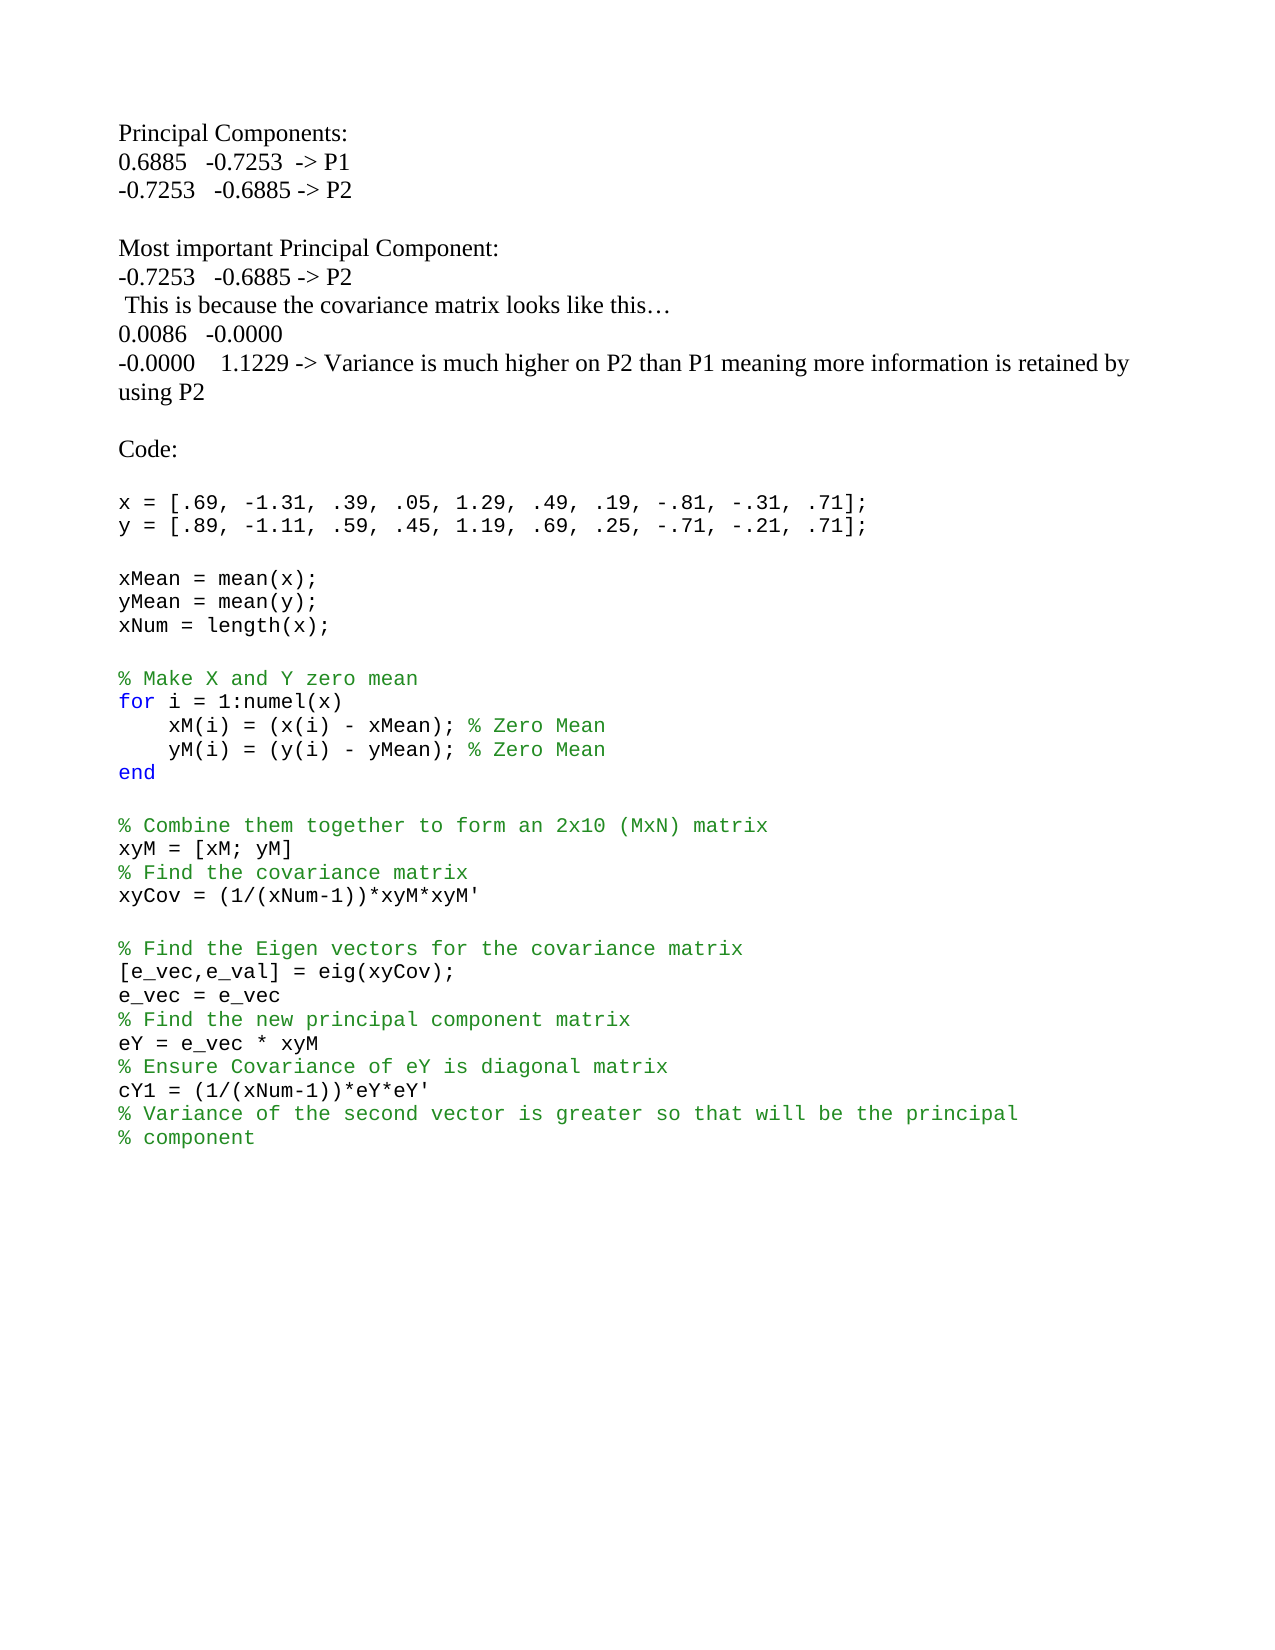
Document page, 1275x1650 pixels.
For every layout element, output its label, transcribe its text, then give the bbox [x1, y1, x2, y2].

text eY = e_vec * xyM [118, 1032, 1157, 1056]
text Principal Components: [118, 118, 1157, 147]
text % Ensure Covariance of eY is diagonal matrix [118, 1056, 1157, 1080]
text 0.6885 -0.7253 -> P1 [118, 147, 1157, 176]
text xyM = [xM; yM] [118, 838, 1157, 862]
text % Variance of the second vector is greater so that will be the principal [118, 1103, 1157, 1127]
text x = [.69, -1.31, .39, .05, 1.29, .49, .19, -.81, -.31, .71]; [118, 492, 1157, 516]
text Code: [118, 434, 1157, 463]
text % Find the new principal component matrix [118, 1009, 1157, 1032]
text yM(i) = (y(i) - yMean); % Zero Mean [118, 738, 1157, 762]
text 0.0086 -0.0000 [118, 319, 1157, 348]
text % Find the Eigen vectors for the covariance matrix [118, 938, 1157, 962]
text for i = 1:numel(x) [118, 691, 1157, 715]
text y = [.89, -1.11, .59, .45, 1.19, .69, .25, -.71, -.21, .71]; [118, 516, 1157, 539]
text % Make X and Y zero mean [118, 668, 1157, 691]
text -0.0000 1.1229 -> Variance is much higher on P2 than P1 meaning more information is retained by using P2 [118, 348, 1157, 406]
text Most important Principal Component: [118, 233, 1157, 262]
text -0.7253 -0.6885 -> P2 [118, 176, 1157, 204]
text % Combine them together to form an 2x10 (MxN) matrix [118, 814, 1157, 838]
text e_vec = e_vec [118, 985, 1157, 1009]
text [e_vec,e_val] = eig(xyCov); [118, 962, 1157, 985]
text xMean = mean(x); [118, 568, 1157, 592]
text end [118, 762, 1157, 786]
text % Find the covariance matrix [118, 862, 1157, 886]
text xNum = length(x); [118, 615, 1157, 639]
text This is because the covariance matrix looks like this… [118, 291, 1157, 319]
text cY1 = (1/(xNum-1))*eY*eY' [118, 1080, 1157, 1103]
text -0.7253 -0.6885 -> P2 [118, 262, 1157, 291]
text xyCov = (1/(xNum-1))*xyM*xyM' [118, 886, 1157, 909]
text % component [118, 1127, 1157, 1151]
text yMean = mean(y); [118, 592, 1157, 615]
text xM(i) = (x(i) - xMean); % Zero Mean [118, 715, 1157, 738]
